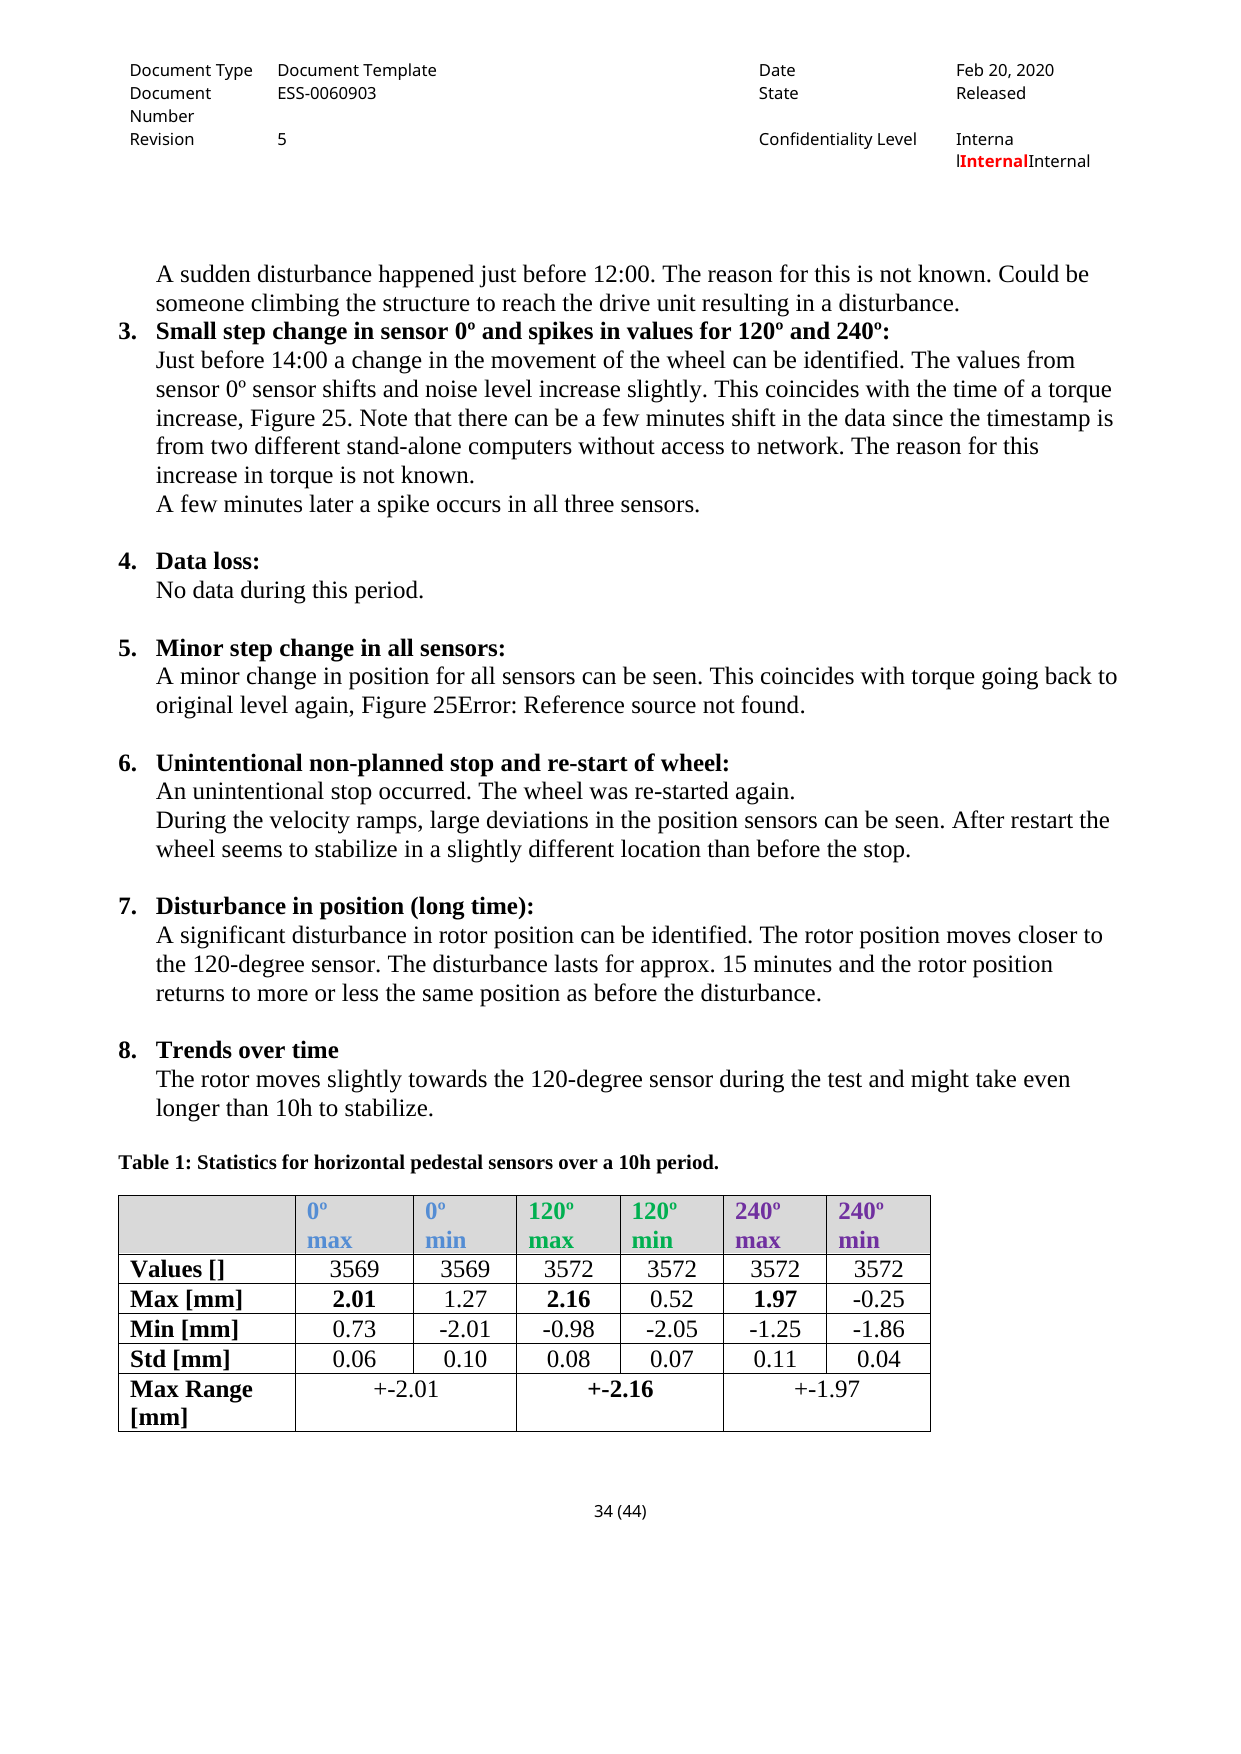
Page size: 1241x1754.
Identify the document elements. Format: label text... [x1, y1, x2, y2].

table_cell -0.25 [827, 1284, 930, 1313]
list Just before 14:00 a change in the movement of the wheel can be identified. The values from sensor 0º sensor shifts and noise level increase slightly. This coincides with the time of a torque increase, Figure 6. Note that there can be a few minutes shift in the data since the timestamp is from two different stand-alone computers without access to network. The reason for this increase in torque is not known. [156, 345, 1122, 489]
list Minor step change in all sensors: [118, 633, 1122, 661]
table_cell -1.86 [827, 1314, 930, 1343]
table_cell -0.98 [517, 1314, 620, 1343]
table_cell Min [mm] [119, 1314, 295, 1343]
list Unintentional non-planned stop and re-start of wheel: [118, 748, 1122, 776]
list A sudden disturbance happened just before 12:00. The reason for this is not known. Could be someone climbing the structure to reach the drive unit resulting in a disturbance. [156, 259, 1122, 316]
table_cell -2.01 [414, 1314, 516, 1343]
table_cell +-2.01 [296, 1374, 516, 1431]
table_cell 0.52 [621, 1284, 723, 1313]
table_cell +-1.97 [724, 1374, 930, 1431]
table_cell 3572 [621, 1255, 723, 1283]
table_cell 0.06 [296, 1344, 413, 1373]
table_cell 3569 [414, 1255, 516, 1283]
table_cell 0.10 [414, 1344, 516, 1373]
table_cell +-2.16 [517, 1374, 723, 1431]
table_cell Max Range [mm] [119, 1374, 295, 1431]
table_cell -2.05 [621, 1314, 723, 1343]
table_cell 3572 [517, 1255, 620, 1283]
table_cell Max [mm] [119, 1284, 295, 1313]
table_header 120º min [621, 1196, 723, 1253]
list No data during this period. [156, 575, 1122, 604]
table_cell Values [] [119, 1255, 295, 1283]
table_header 240º max [724, 1196, 826, 1253]
table_cell 3572 [827, 1255, 930, 1283]
list A significant disturbance in rotor position can be identified. The rotor position moves closer to the 120-degree sensor. The disturbance lasts for approx. 15 minutes and the rotor position returns to more or less the same position as before the disturbance. [156, 920, 1122, 1006]
table_cell Std [mm] [119, 1344, 295, 1373]
list The rotor moves slightly towards the 120-degree sensor during the test and might take even longer than 10h to stabilize. [156, 1064, 1122, 1121]
table_cell 0.11 [724, 1344, 826, 1373]
list A few minutes later a spike occurs in all three sensors. [156, 489, 1122, 518]
table_cell -1.25 [724, 1314, 826, 1343]
table_cell 0.08 [517, 1344, 620, 1373]
table_header [119, 1196, 295, 1253]
table_cell 0.73 [296, 1314, 413, 1343]
list Small step change in sensor 0º and spikes in values for 120º and 240º: [118, 316, 1122, 345]
table_header 0º max [296, 1196, 413, 1253]
table_cell 3569 [296, 1255, 413, 1283]
list Data loss: [118, 546, 1122, 575]
table_cell 1.27 [414, 1284, 516, 1313]
table_cell 2.01 [296, 1284, 413, 1313]
list Disturbance in position (long time): [118, 891, 1122, 920]
table_cell 0.04 [827, 1344, 930, 1373]
text Table 1: Statistics for horizontal pedestal sensors over a 10h period. [118, 1150, 1122, 1174]
table_cell 0.07 [621, 1344, 723, 1373]
table_cell 1.97 [724, 1284, 826, 1313]
list An unintentional stop occurred. The wheel was re-started again. [156, 776, 1122, 805]
list Trends over time [118, 1035, 1122, 1064]
table_header 0º min [414, 1196, 516, 1253]
table_cell 2.16 [517, 1284, 620, 1313]
table_header 120º max [517, 1196, 620, 1253]
list During the velocity ramps, large deviations in the position sensors can be seen. After restart the wheel seems to stabilize in a slightly different location than before the stop. [156, 805, 1122, 863]
table_cell 3572 [724, 1255, 826, 1283]
table_header 240º min [827, 1196, 930, 1253]
